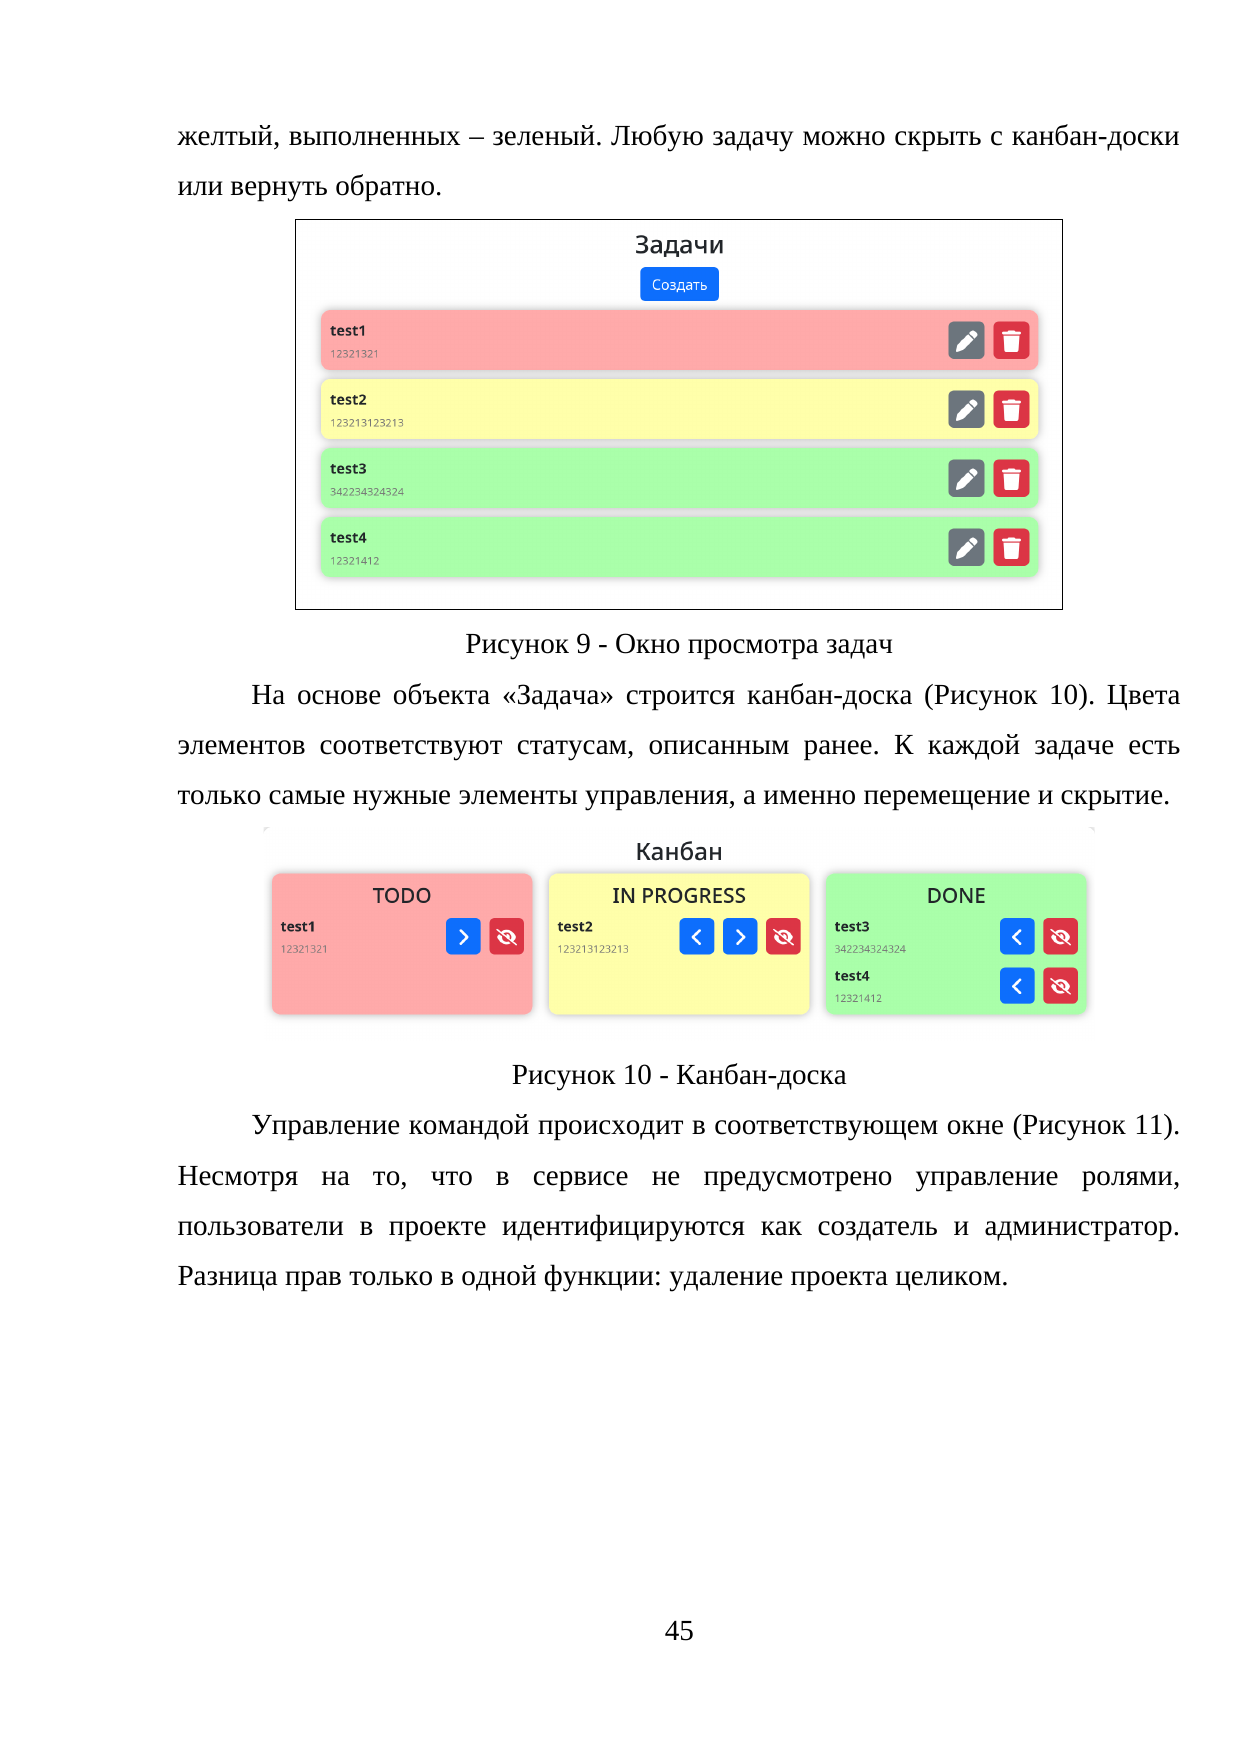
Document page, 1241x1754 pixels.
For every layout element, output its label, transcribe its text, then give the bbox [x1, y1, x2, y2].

picture [263, 827, 1095, 1041]
text Рисунок 10 - Канбан-доска [177, 1057, 1181, 1091]
picture [296, 220, 1062, 609]
text Рисунок 9 - Окно просмотра задач [177, 627, 1181, 660]
text Управление командой происходит в соответствующем окне (Рисунок 11). Несмотря на то, что в сервисе не предусмотрено управление ролями, пользователи в проекте идентифицируются как создатель и администратор. Разница прав только в одной функции: удаление проекта целиком. [177, 1107, 1181, 1292]
text На основе объекта «Задача» строится канбан-доска (Рисунок 10). Цвета элементов соответствуют статусам, описанным ранее. К каждой задаче есть только самые нужные элементы управления, а именно перемещение и скрытие. [177, 677, 1181, 811]
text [177, 118, 1181, 202]
